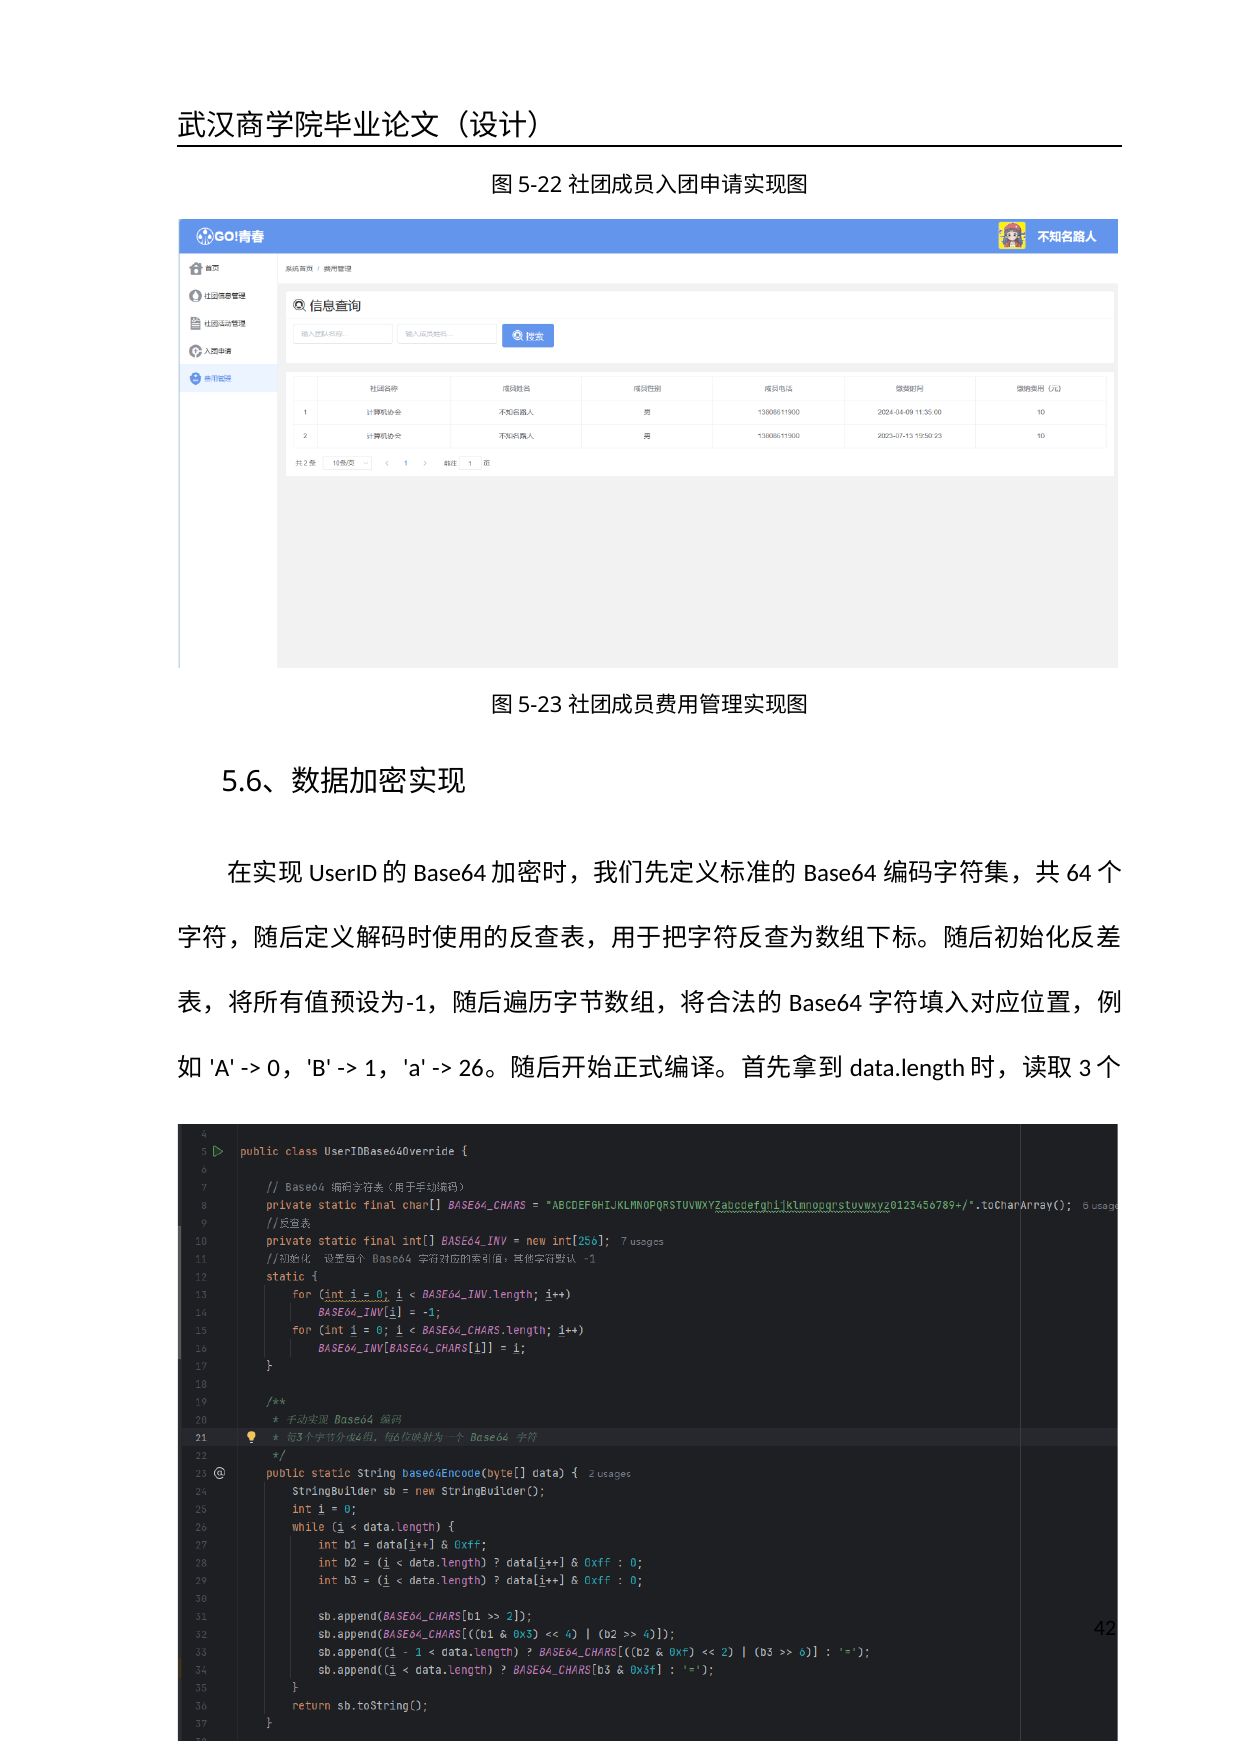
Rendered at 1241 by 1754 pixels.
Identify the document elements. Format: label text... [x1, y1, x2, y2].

picture [177, 1124, 1117, 1739]
subtitle 5.6、数据加密实现 [221, 746, 1122, 811]
text 在实现UserID的Base64加密时，我们先定义标准的 Base64 编码字符集，共64个字符，随后定义解码时使用的反查表，用于把字符反查为数组下标。随后初始化反差表，将所有值预设为-1，随后遍历字节数组，将合法的 Base64 字符填入对应位置，例如 'A' -> 0，'B' -> 1，'a' -> 26。随后开始正式编译。首先拿到data.length时，读取3个字节并转为无符号数，如果不足3个字节，用0补齐，接着将24位数据（3字节）分成4组，每组6位，查表取字符。将少了的位数用”=”字符补齐。具体代码实现如下图5-23所示: [177, 838, 1122, 1098]
picture [177, 219, 1117, 666]
text 图 5-22 社团成员入团申请实现图 [177, 167, 1122, 199]
